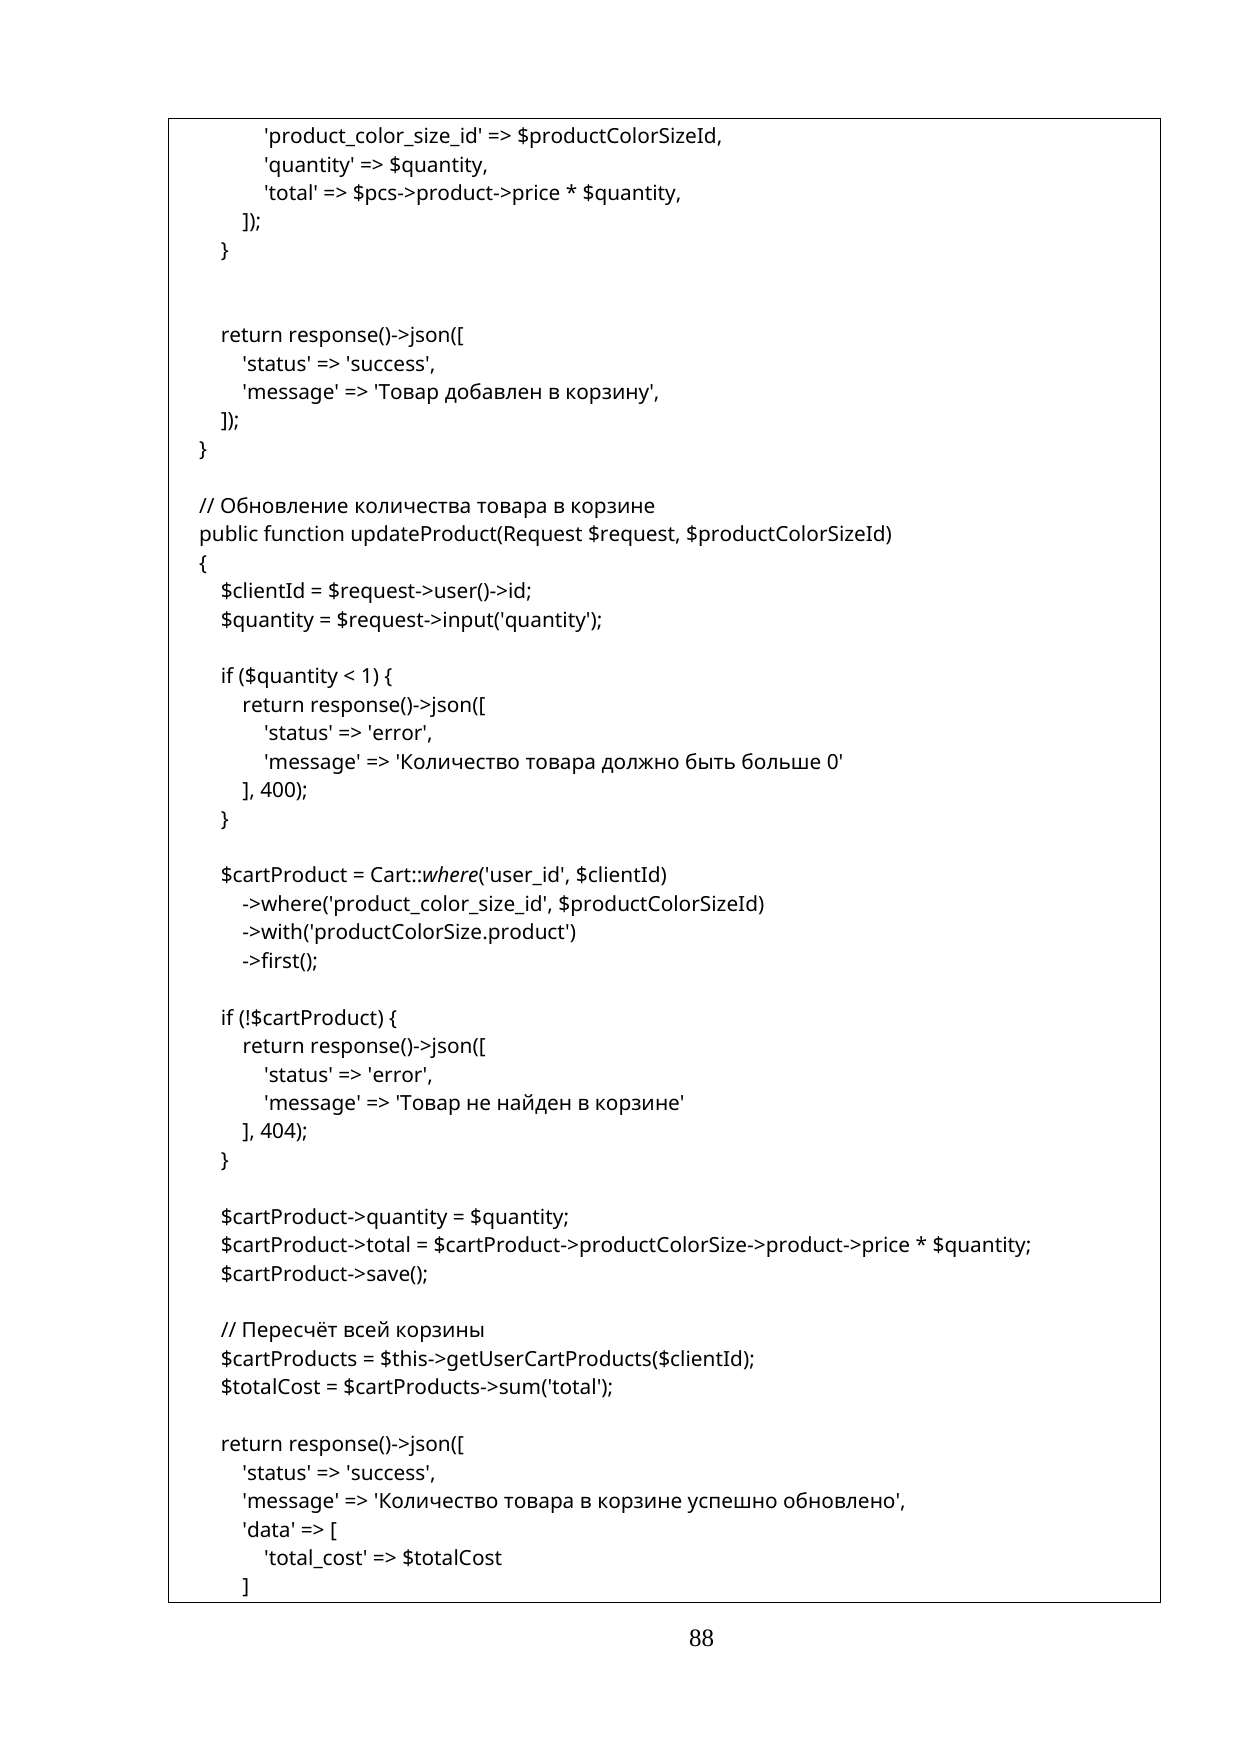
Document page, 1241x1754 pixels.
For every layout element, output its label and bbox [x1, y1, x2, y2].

text [169, 119, 1160, 1602]
